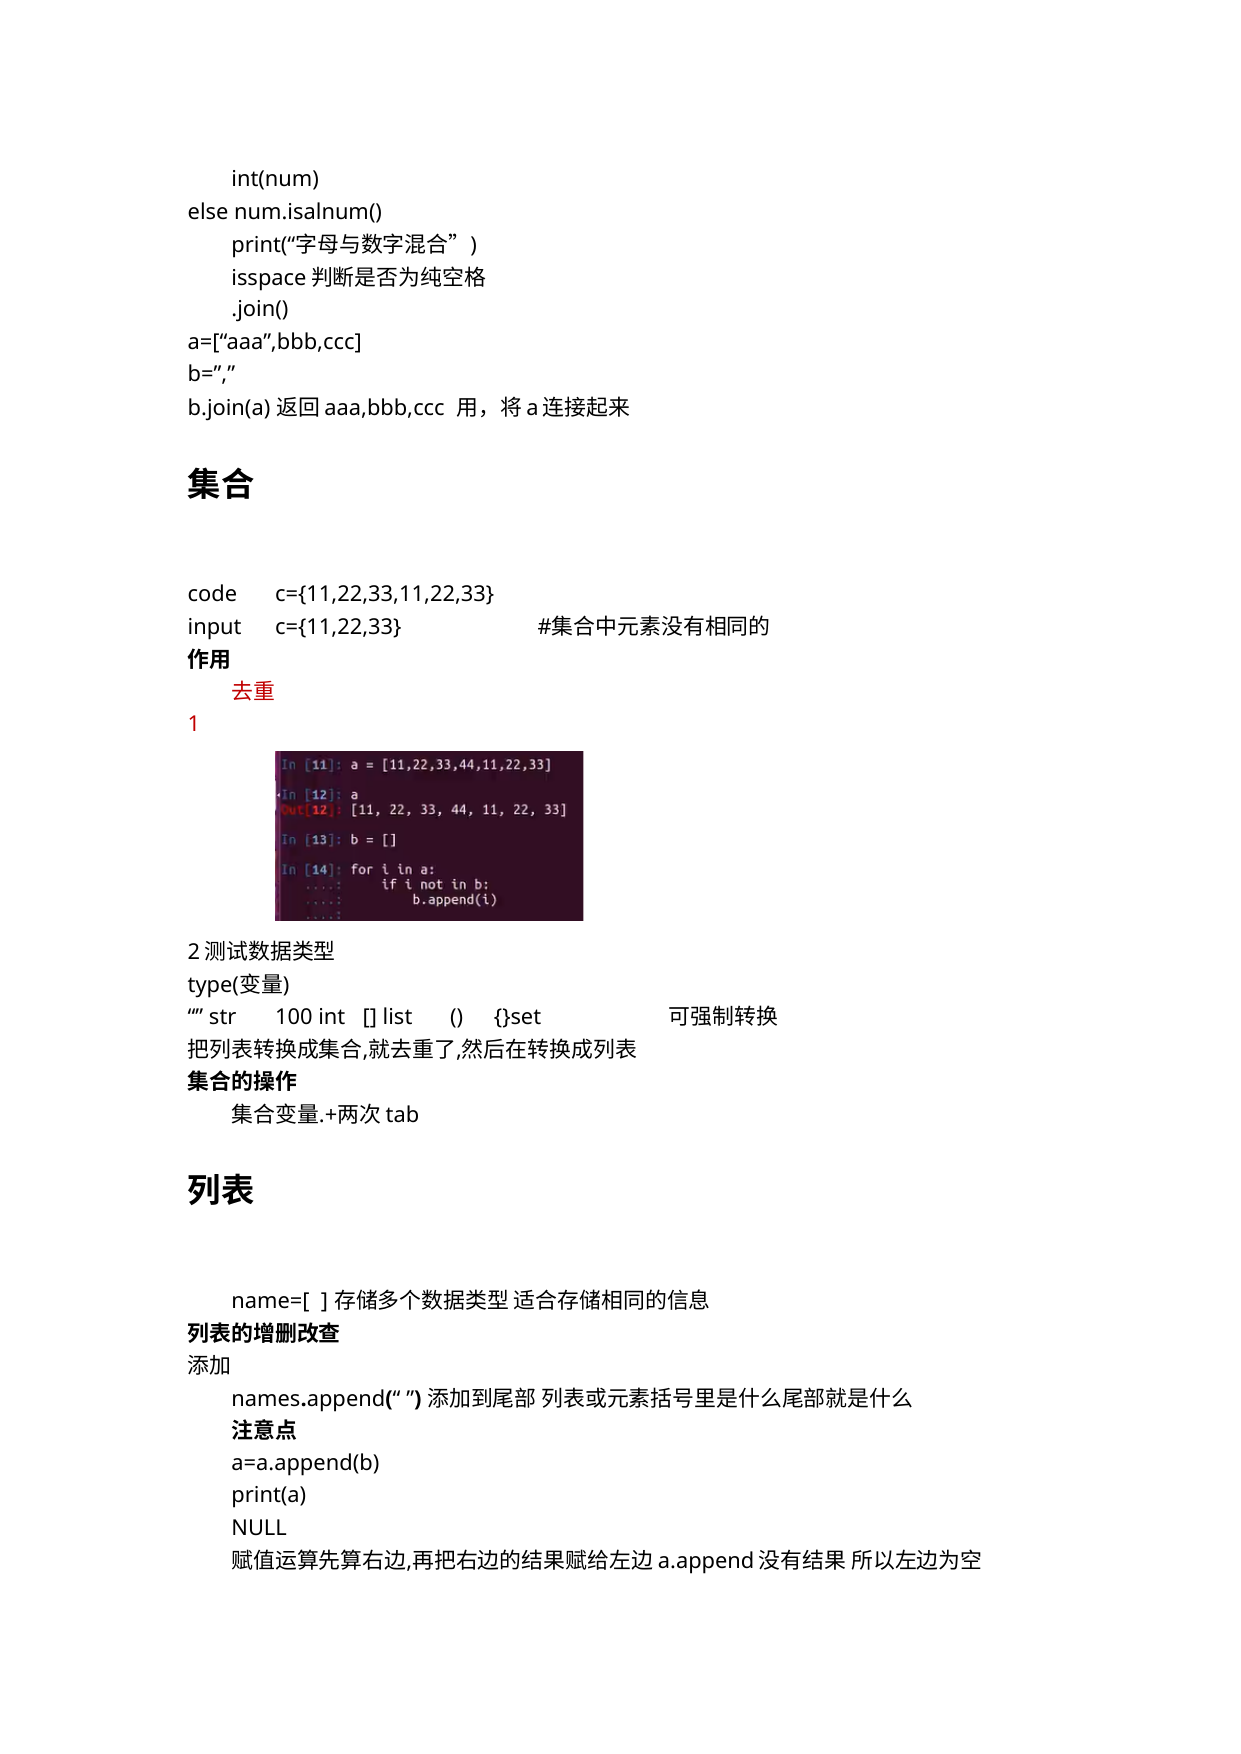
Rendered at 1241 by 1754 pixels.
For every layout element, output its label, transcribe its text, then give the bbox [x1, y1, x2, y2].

text 集合的操作 [187, 1064, 1053, 1096]
subtitle 列表 [187, 1156, 1053, 1221]
text a=[“aaa”,bbb,ccc] [187, 324, 1053, 357]
text 注意点 [187, 1413, 1053, 1446]
text isspace判断是否为纯空格 [187, 259, 1053, 292]
text 作用 [187, 641, 1053, 674]
text 去重 [187, 674, 1053, 706]
text a=a.append(b) [187, 1446, 1053, 1478]
text 赋值运算先算右边,再把右边的结果赋给左边 a.append没有结果 所以左边为空 [187, 1543, 1053, 1576]
text print(a) [187, 1478, 1053, 1511]
text code c={11,22,33,11,22,33} [187, 576, 1053, 609]
text 2测试数据类型 [187, 934, 1053, 966]
text .join() [187, 292, 1053, 324]
text NULL [187, 1511, 1053, 1543]
subtitle 集合 [187, 449, 1053, 514]
text 添加 [187, 1348, 1053, 1381]
text 集合变量.+两次tab [187, 1096, 1053, 1129]
text type(变量) [187, 966, 1053, 999]
text print(“字母与数字混合”) [187, 227, 1053, 259]
text names.append(“ ”) 添加到尾部 列表或元素括号里是什么尾部就是什么 [187, 1381, 1053, 1413]
text 1 [187, 706, 1053, 739]
picture [275, 751, 584, 921]
text b.join(a) 返回aaa,bbb,ccc 用，将a连接起来 [187, 389, 1053, 422]
text “” str 100 int [] list () {}set 可强制转换 [187, 999, 1053, 1031]
text name=[ ] 存储多个数据类型 适合存储相同的信息 [187, 1283, 1053, 1316]
text 列表的增删改查 [187, 1316, 1053, 1348]
text 把列表转换成集合,就去重了,然后在转换成列表 [187, 1031, 1053, 1064]
text else num.isalnum() [187, 194, 1053, 227]
text input c={11,22,33} #集合中元素没有相同的 [187, 609, 1053, 641]
text b=”,” [187, 357, 1053, 389]
text int(num) [187, 162, 1053, 194]
